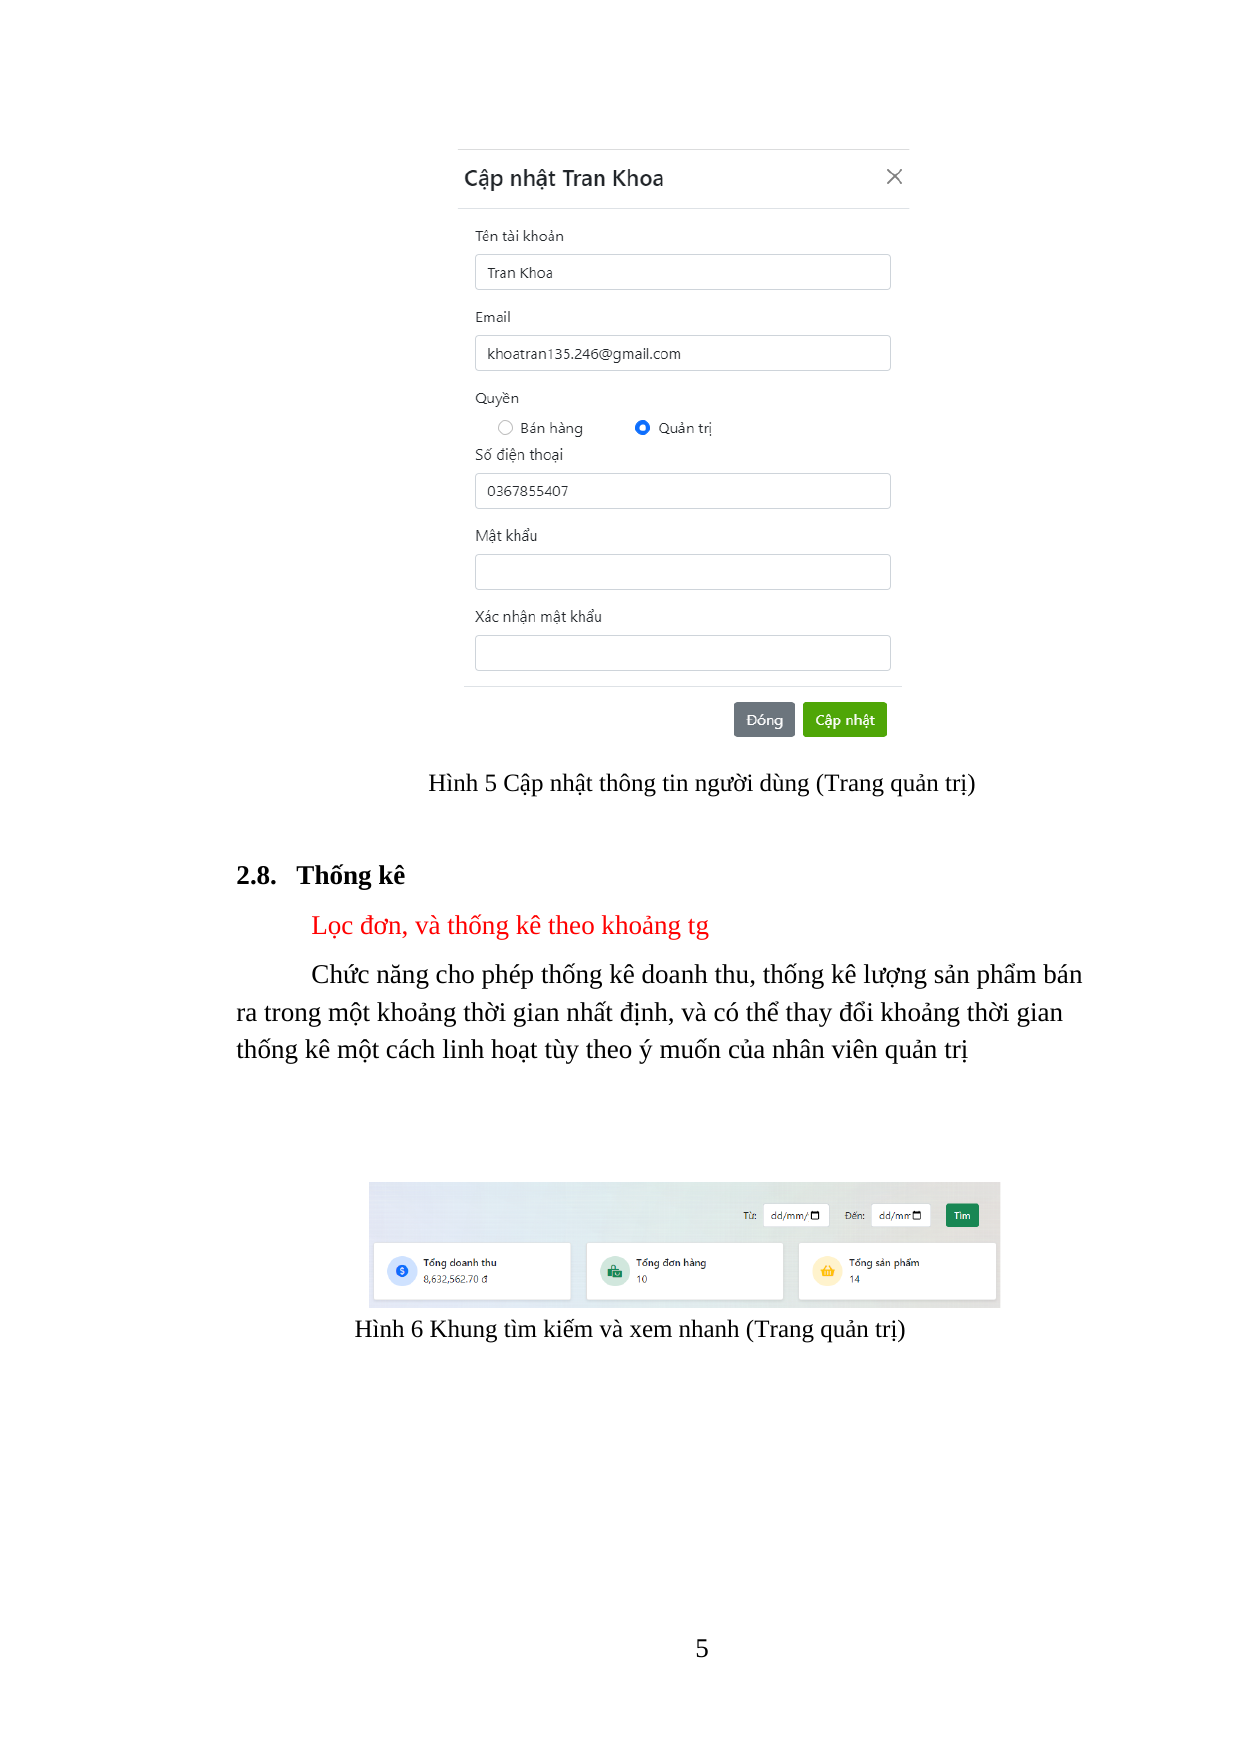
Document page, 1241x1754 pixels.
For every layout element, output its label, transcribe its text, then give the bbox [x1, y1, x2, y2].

text Lọc đơn, và thống kê theo khoảng tg [236, 909, 1092, 940]
picture [457, 147, 910, 762]
picture [369, 1182, 1001, 1308]
text Chức năng cho phép thống kê doanh thu, thống kê lượng sản phẩm bán ra trong một khoảng thời gian nhất định, và có thể thay đổi khoảng thời gian thống kê một cách linh hoạt tùy theo ý muốn của nhân viên quản trị [236, 958, 1092, 1064]
subtitle Thống kê [236, 859, 1092, 890]
